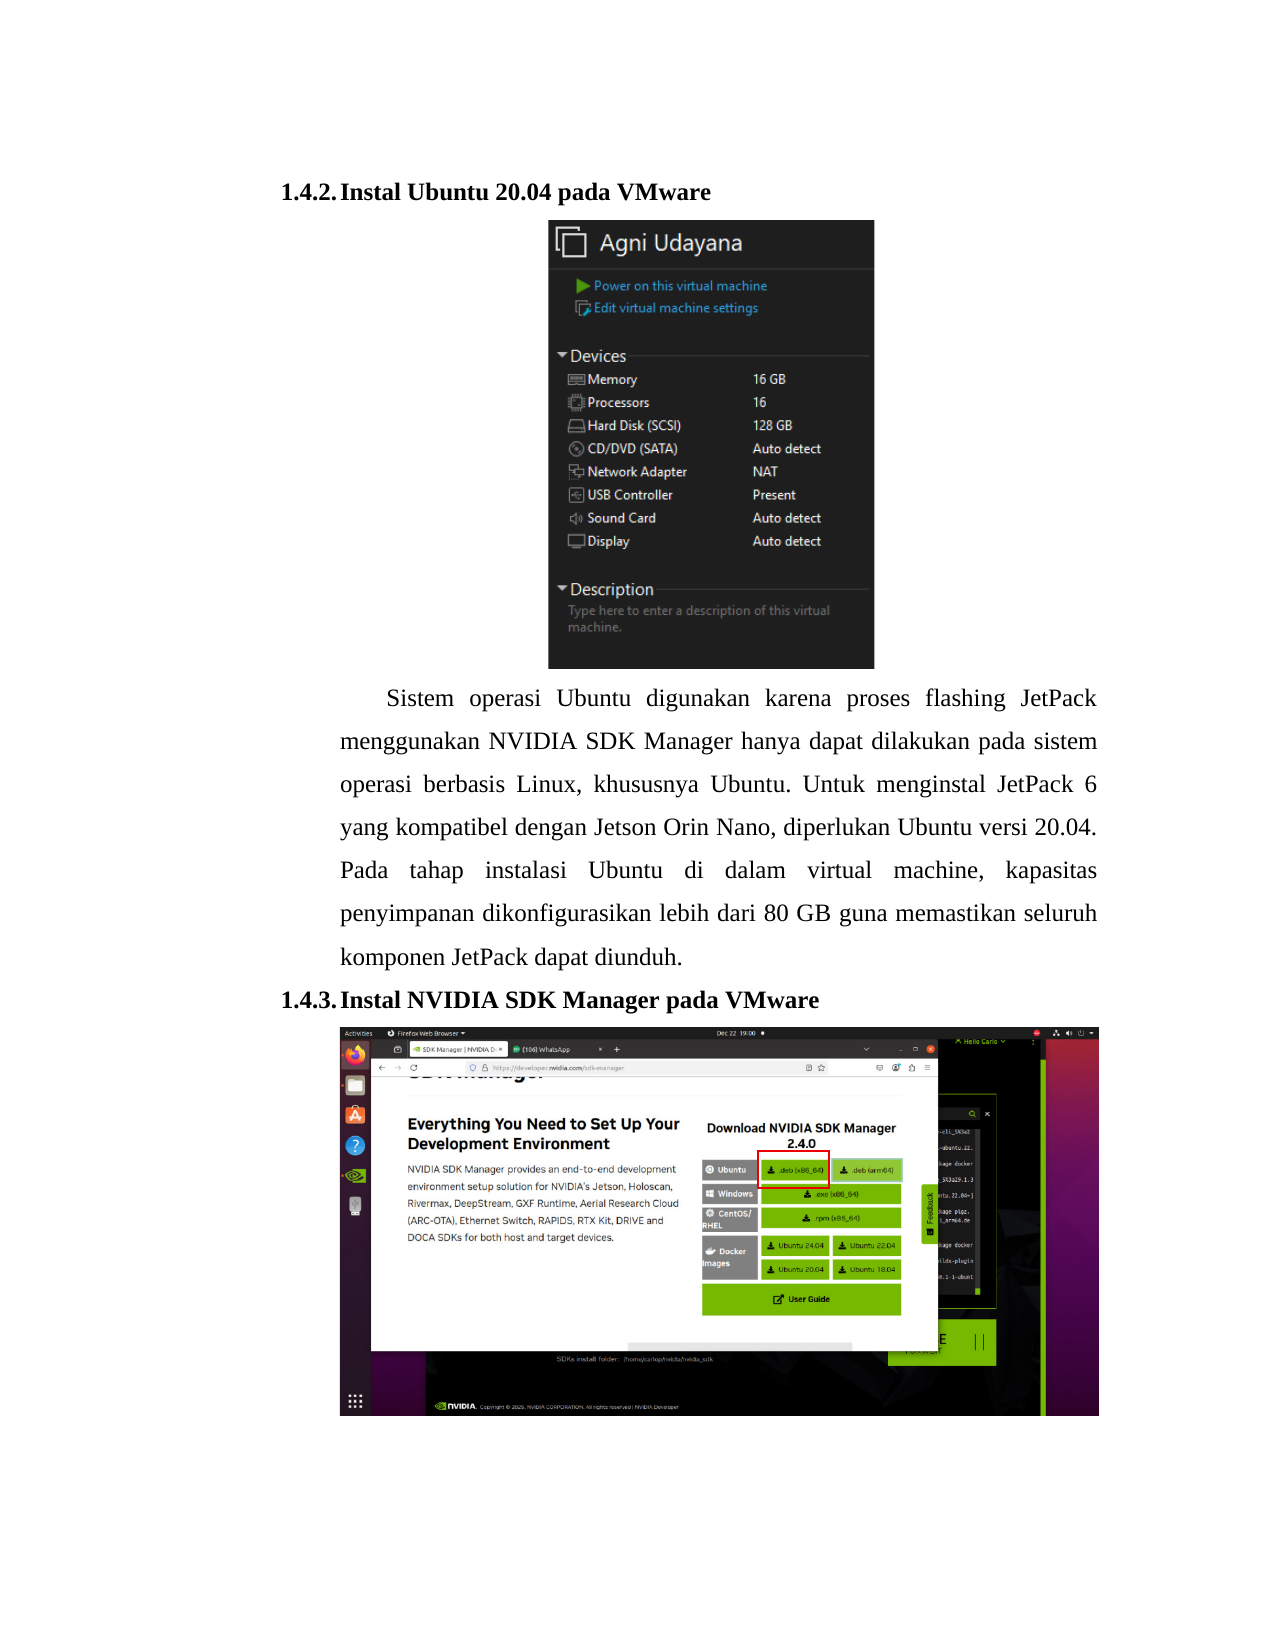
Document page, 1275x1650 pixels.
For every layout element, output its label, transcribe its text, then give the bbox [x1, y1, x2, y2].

picture [548, 220, 875, 669]
list Sistem operasi Ubuntu digunakan karena proses flashing JetPack menggunakan NVIDIA SDK Manager hanya dapat dilakukan pada sistem operasi berbasis Linux, khususnya Ubuntu. Untuk menginstal JetPack 6 yang kompatibel dengan Jetson Orin Nano, diperlukan Ubuntu versi 20.04. Pada tahap instalasi Ubuntu di dalam virtual machine, kapasitas penyimpanan dikonfigurasikan lebih dari 80 GB guna memastikan seluruh komponen JetPack dapat diunduh. [340, 683, 1098, 970]
list Instal Ubuntu 20.04 pada VMware [281, 177, 1098, 206]
list Instal NVIDIA SDK Manager pada VMware [281, 985, 1098, 1013]
picture [339, 1027, 1099, 1416]
